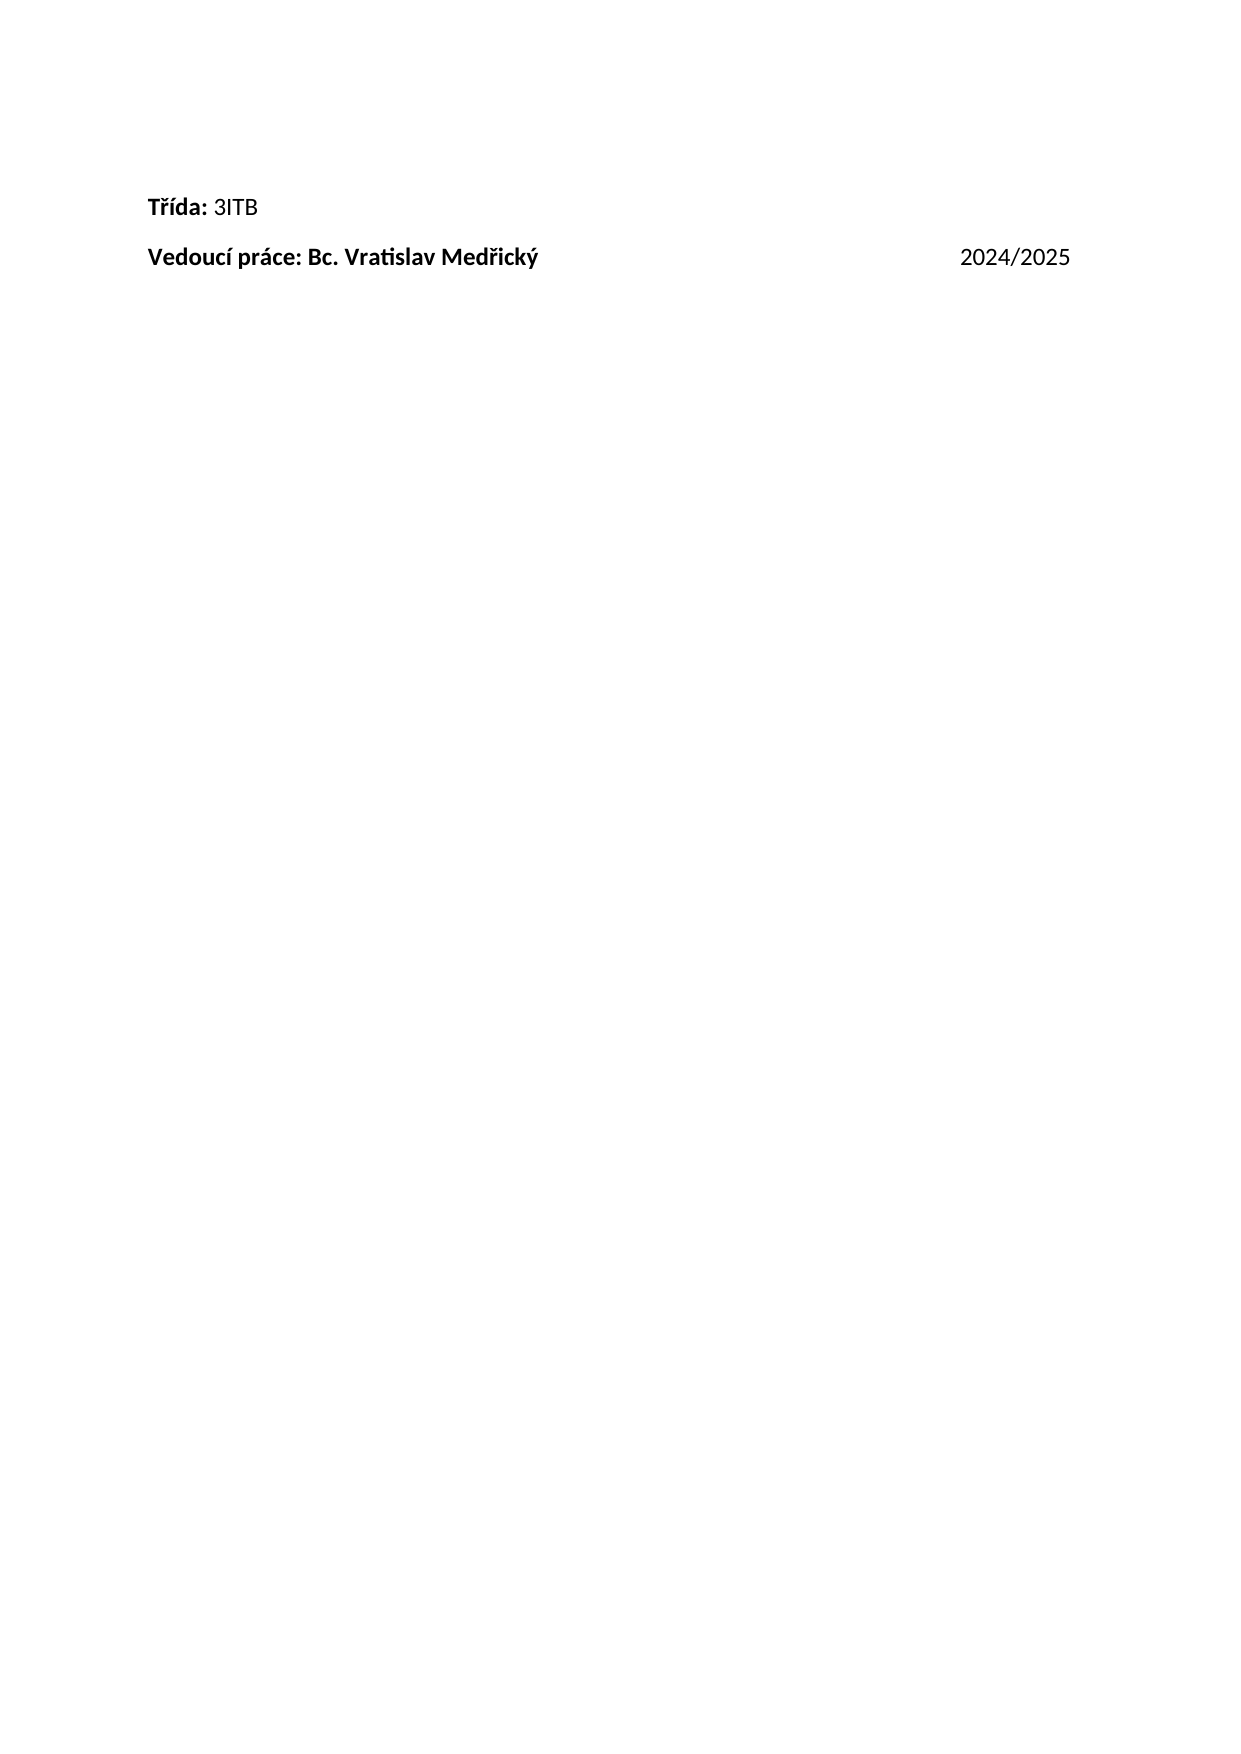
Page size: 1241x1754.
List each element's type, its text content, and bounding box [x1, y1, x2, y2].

text Vedoucí práce: Bc. Vratislav Medřický 2024/2025 [148, 241, 1093, 271]
text Třída: 3ITB [148, 191, 1093, 222]
